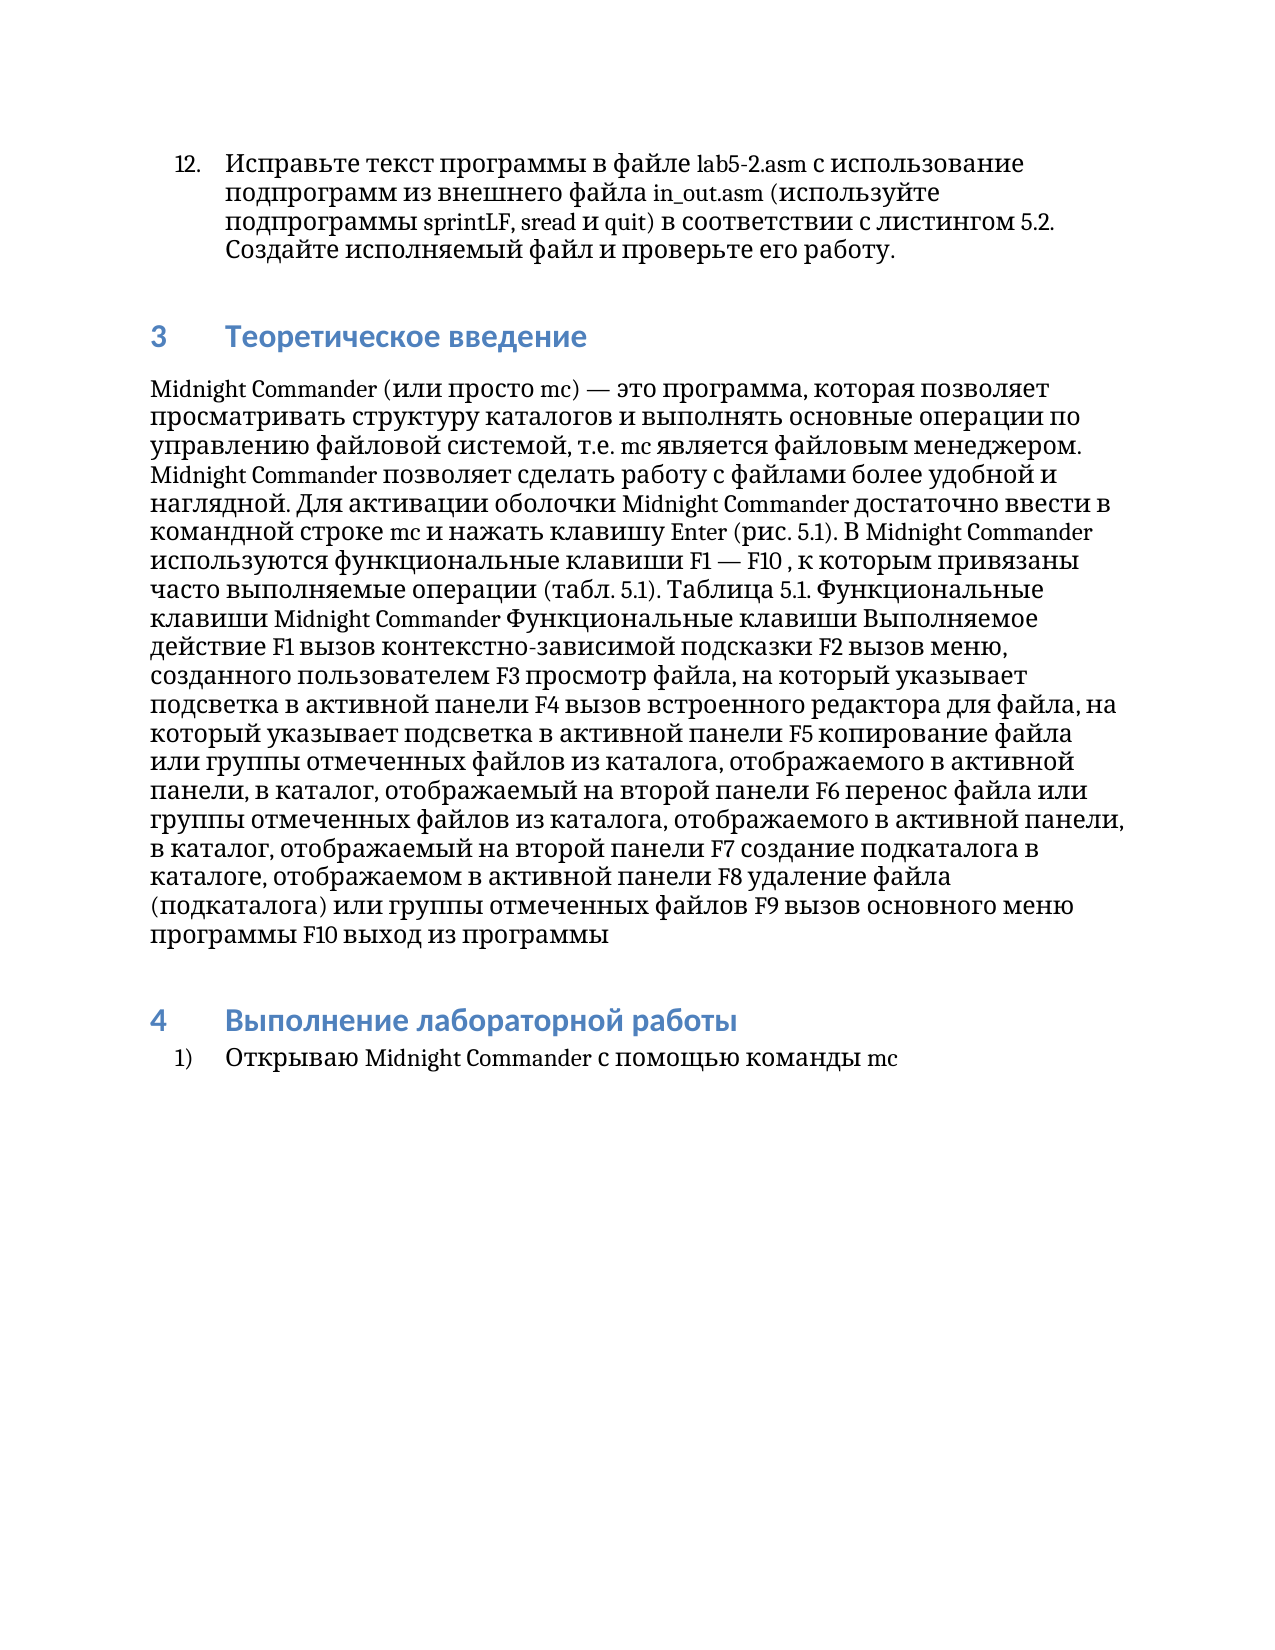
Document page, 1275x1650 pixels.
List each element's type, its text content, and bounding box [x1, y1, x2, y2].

subtitle 4 Выполнение лабораторной работы [150, 999, 1125, 1040]
list Открываю Midnight Commander с помощью команды mc [175, 1044, 1125, 1073]
list Исправьте текст программы в файле lab5-2.asm с использование подпрограмм из внешнего файла in_out.asm (используйте подпрограммы sprintLF, sread и quit) в соответствии с листингом 5.2. Создайте исполняемый файл и проверьте его работу. [175, 150, 1125, 265]
subtitle 3 Теоретическое введение [150, 315, 1125, 356]
text Midnight Commander (или просто mc) — это программа, которая позволяет просматривать структуру каталогов и выполнять основные операции по управлению файловой системой, т.е. mc является файловым менеджером. Midnight Commander позволяет сделать работу с файлами более удобной и наглядной. Для активации оболочки Midnight Commander достаточно ввести в командной строке mc и нажать клавишу Enter (рис. 5.1). В Midnight Commander используются функциональные клавиши F1 — F10 , к которым привязаны часто выполняемые операции (табл. 5.1). Таблица 5.1. Функциональные клавиши Midnight Commander Функциональные клавиши Выполняемое действие F1 вызов контекстно-зависимой подсказки F2 вызов меню, созданного пользователем F3 просмотр файла, на который указывает подсветка в активной панели F4 вызов встроенного редактора для файла, на который указывает подсветка в активной панели F5 копирование файла или группы отмеченных файлов из каталога, отображаемого в активной панели, в каталог, отображаемый на второй панели F6 перенос файла или группы отмеченных файлов из каталога, отображаемого в активной панели, в каталог, отображаемый на второй панели F7 создание подкаталога в каталоге, отображаемом в активной панели F8 удаление файла (подкаталога) или группы отмеченных файлов F9 вызов основного меню программы F10 выход из программы [150, 374, 1125, 949]
